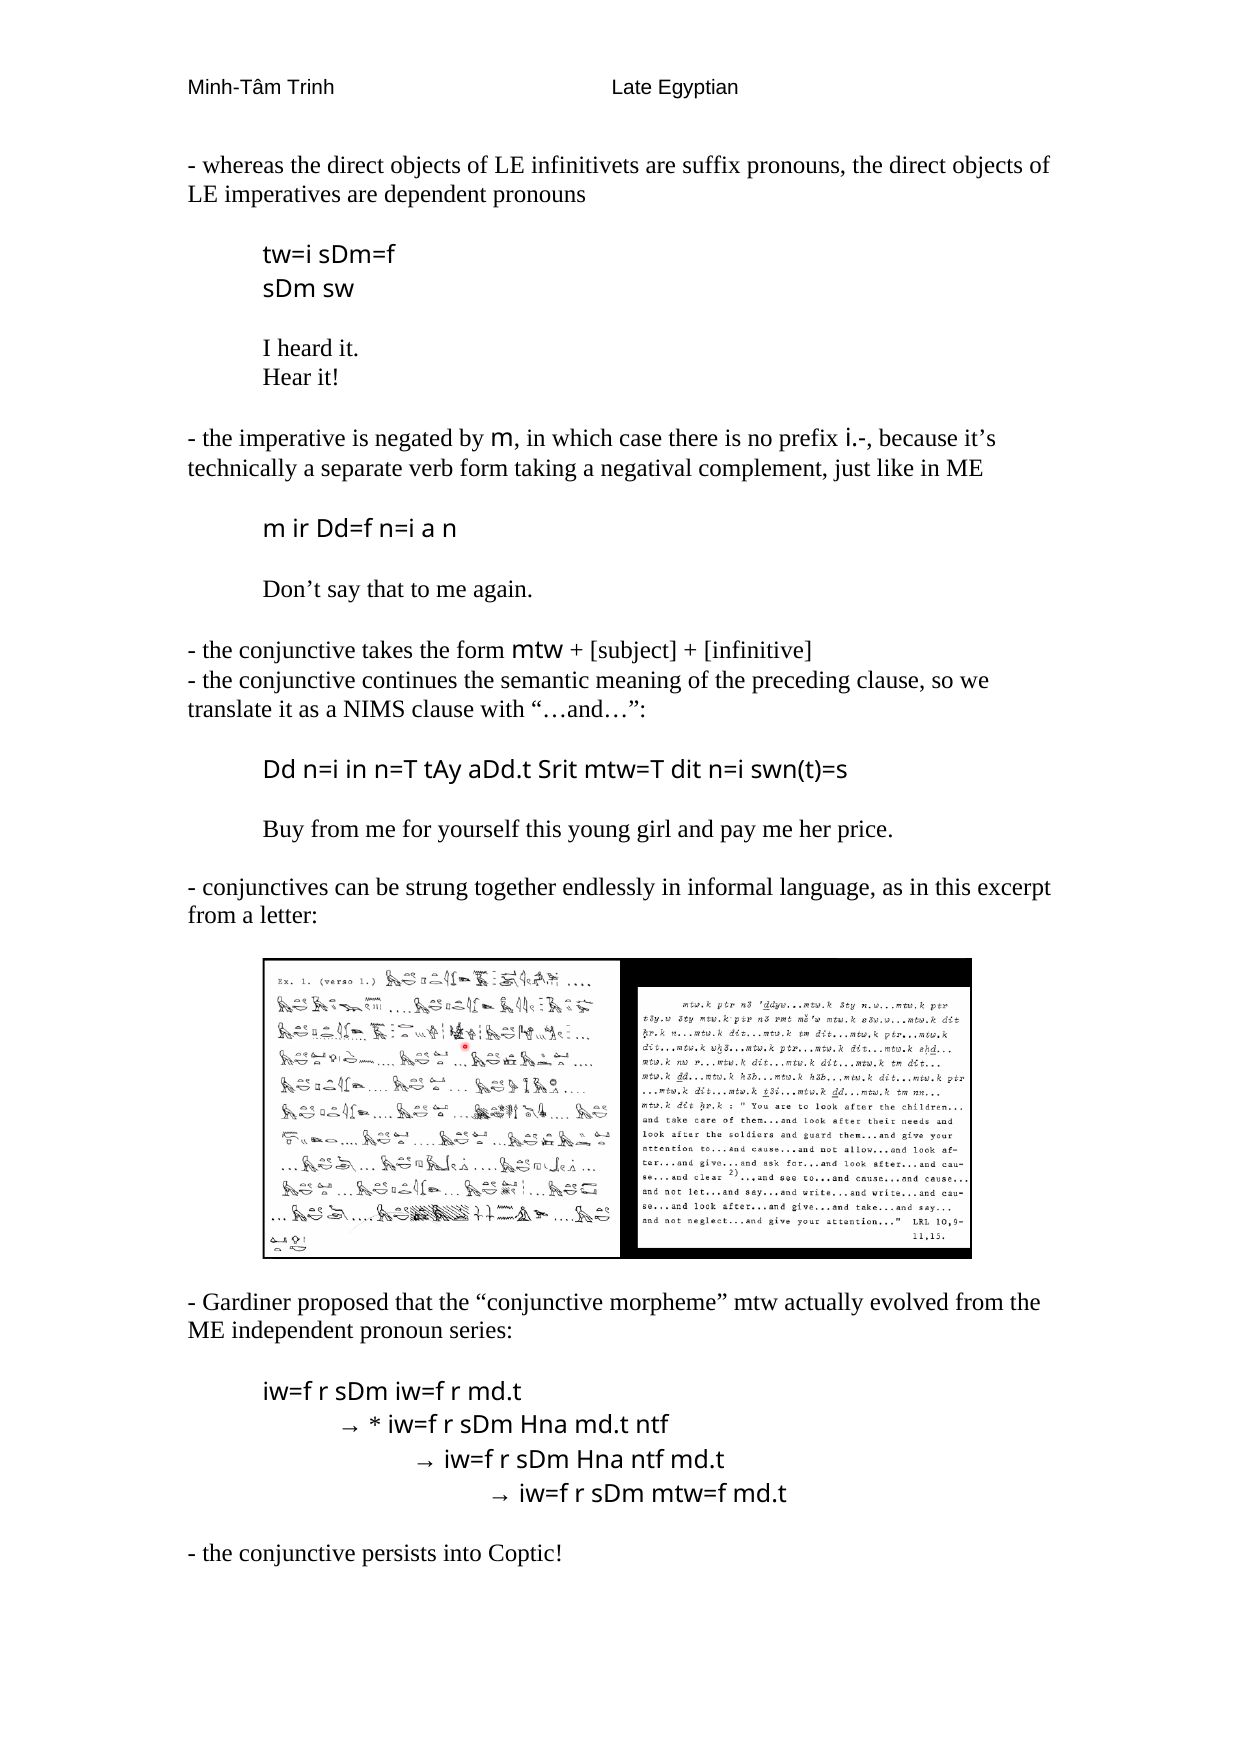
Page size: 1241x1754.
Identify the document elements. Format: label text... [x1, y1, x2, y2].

text → iw=f r sDm mtw=f md.t [187, 1475, 1053, 1509]
text iw=f r sDm iw=f r md.t [187, 1373, 1053, 1407]
text - the imperative is negated by m, in which case there is no prefix i.-, because it’s technically a separate verb form taking a negatival complement, just like in ME [187, 419, 1053, 482]
text - the conjunctive persists into Coptic! [187, 1538, 1053, 1567]
text Buy from me for yourself this young girl and pay me her price. [187, 814, 1053, 843]
text - the conjunctive continues the semantic meaning of the preceding clause, so we translate it as a NIMS clause with “…and…”: [187, 665, 1053, 723]
text Hear it! [187, 362, 1053, 391]
text - whereas the direct objects of LE infinitivets are suffix pronouns, the direct objects of LE imperatives are dependent pronouns [187, 150, 1053, 207]
text I heard it. [187, 333, 1053, 362]
text Don’t say that to me again. [187, 574, 1053, 602]
text Dd n=i in n=T tAy aDd.t Srit mtw=T dit n=i swn(t)=s [187, 752, 1053, 786]
text m ir Dd=f n=i a n [187, 511, 1053, 545]
text - Gardiner proposed that the “conjunctive morpheme” mtw actually evolved from the ME independent pronoun series: [187, 1287, 1053, 1344]
text tw=i sDm=f [187, 236, 1053, 270]
text - conjunctives can be strung together endlessly in informal language, as in this excerpt from a letter: [187, 872, 1053, 929]
text → * iw=f r sDm Hna md.t ntf [187, 1407, 1053, 1441]
text → iw=f r sDm Hna ntf md.t [187, 1441, 1053, 1475]
picture [262, 958, 972, 1259]
text sDm sw [187, 270, 1053, 304]
text - the conjunctive takes the form mtw + [subject] + [infinitive] [187, 631, 1053, 665]
